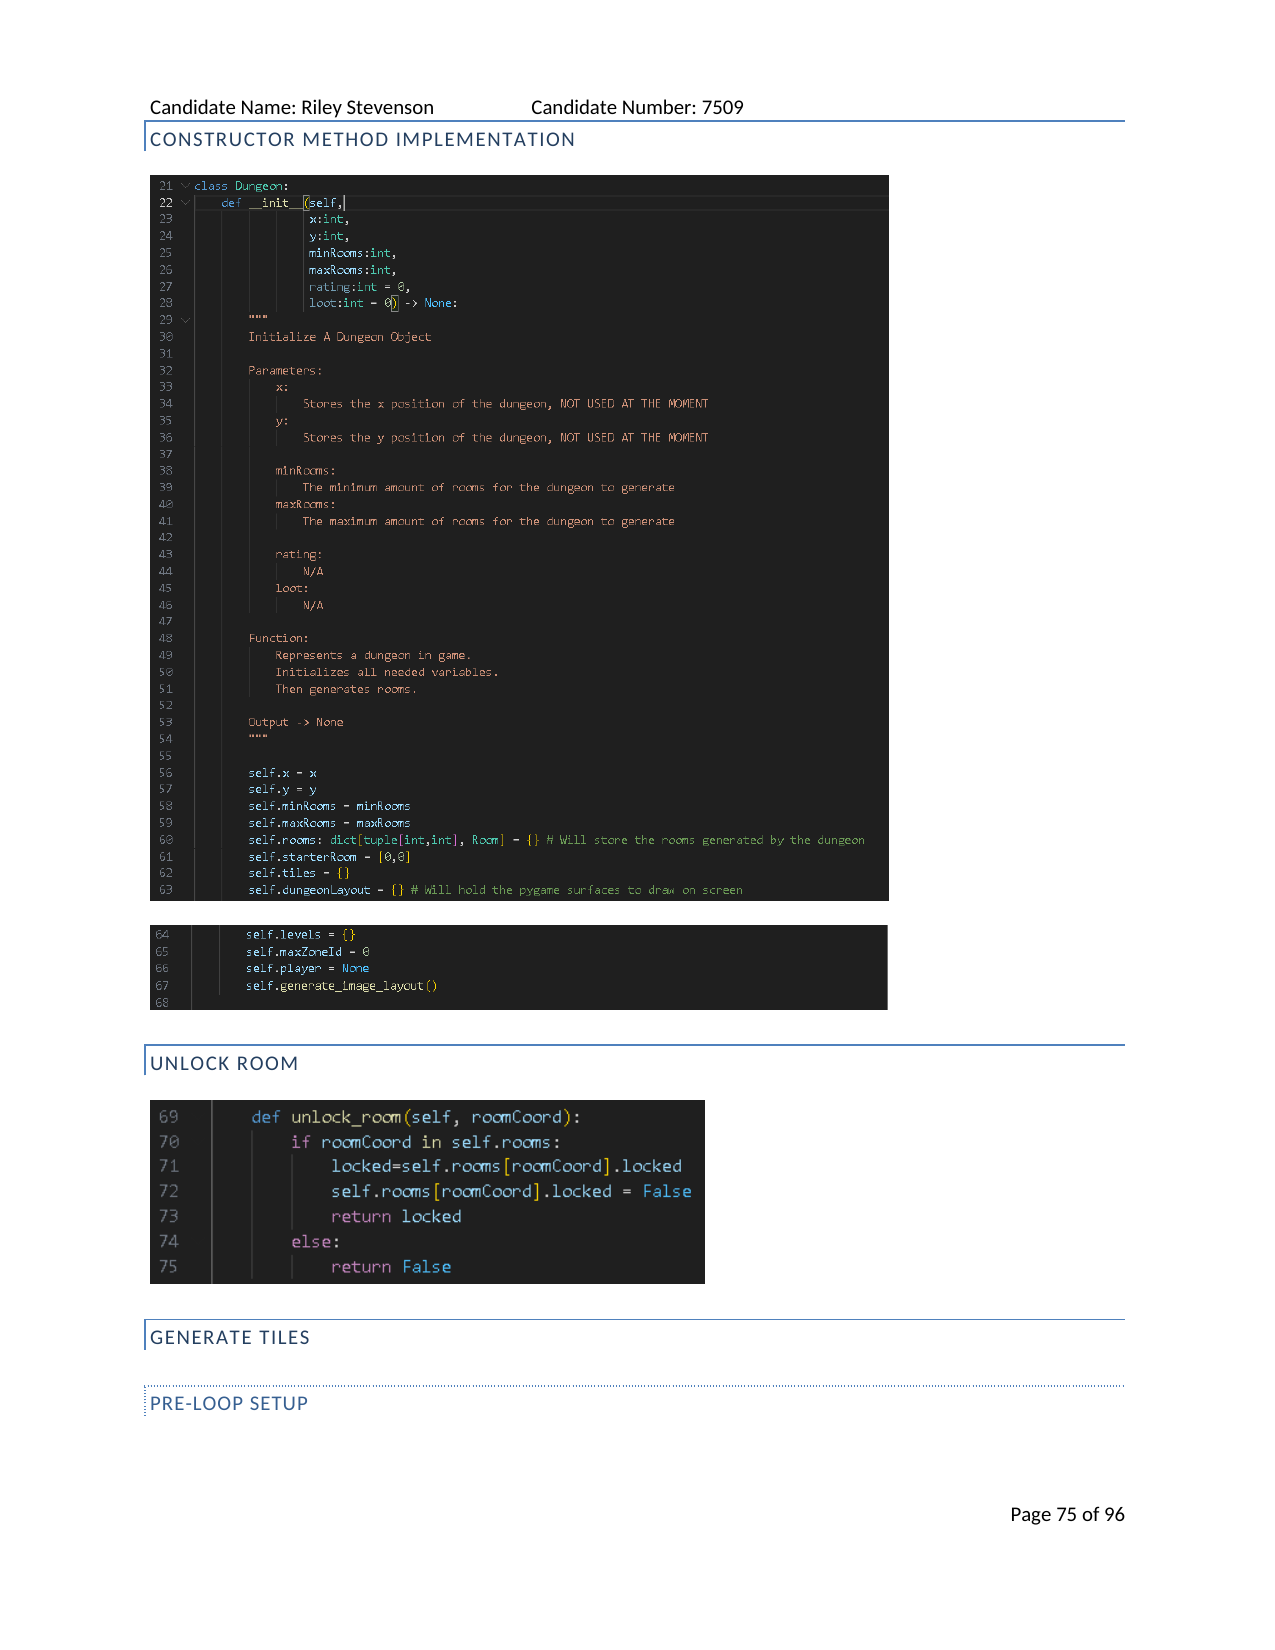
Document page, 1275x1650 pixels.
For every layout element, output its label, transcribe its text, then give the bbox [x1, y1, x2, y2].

subtitle Unlock Room [146, 1046, 1125, 1075]
subtitle pRE-lOOP SETUP [144, 1385, 1125, 1416]
picture [150, 1100, 705, 1284]
subtitle Generate Tiles [146, 1320, 1125, 1350]
picture [150, 175, 889, 901]
picture [150, 925, 888, 1010]
subtitle Constructor Method Implementation [146, 122, 1125, 151]
